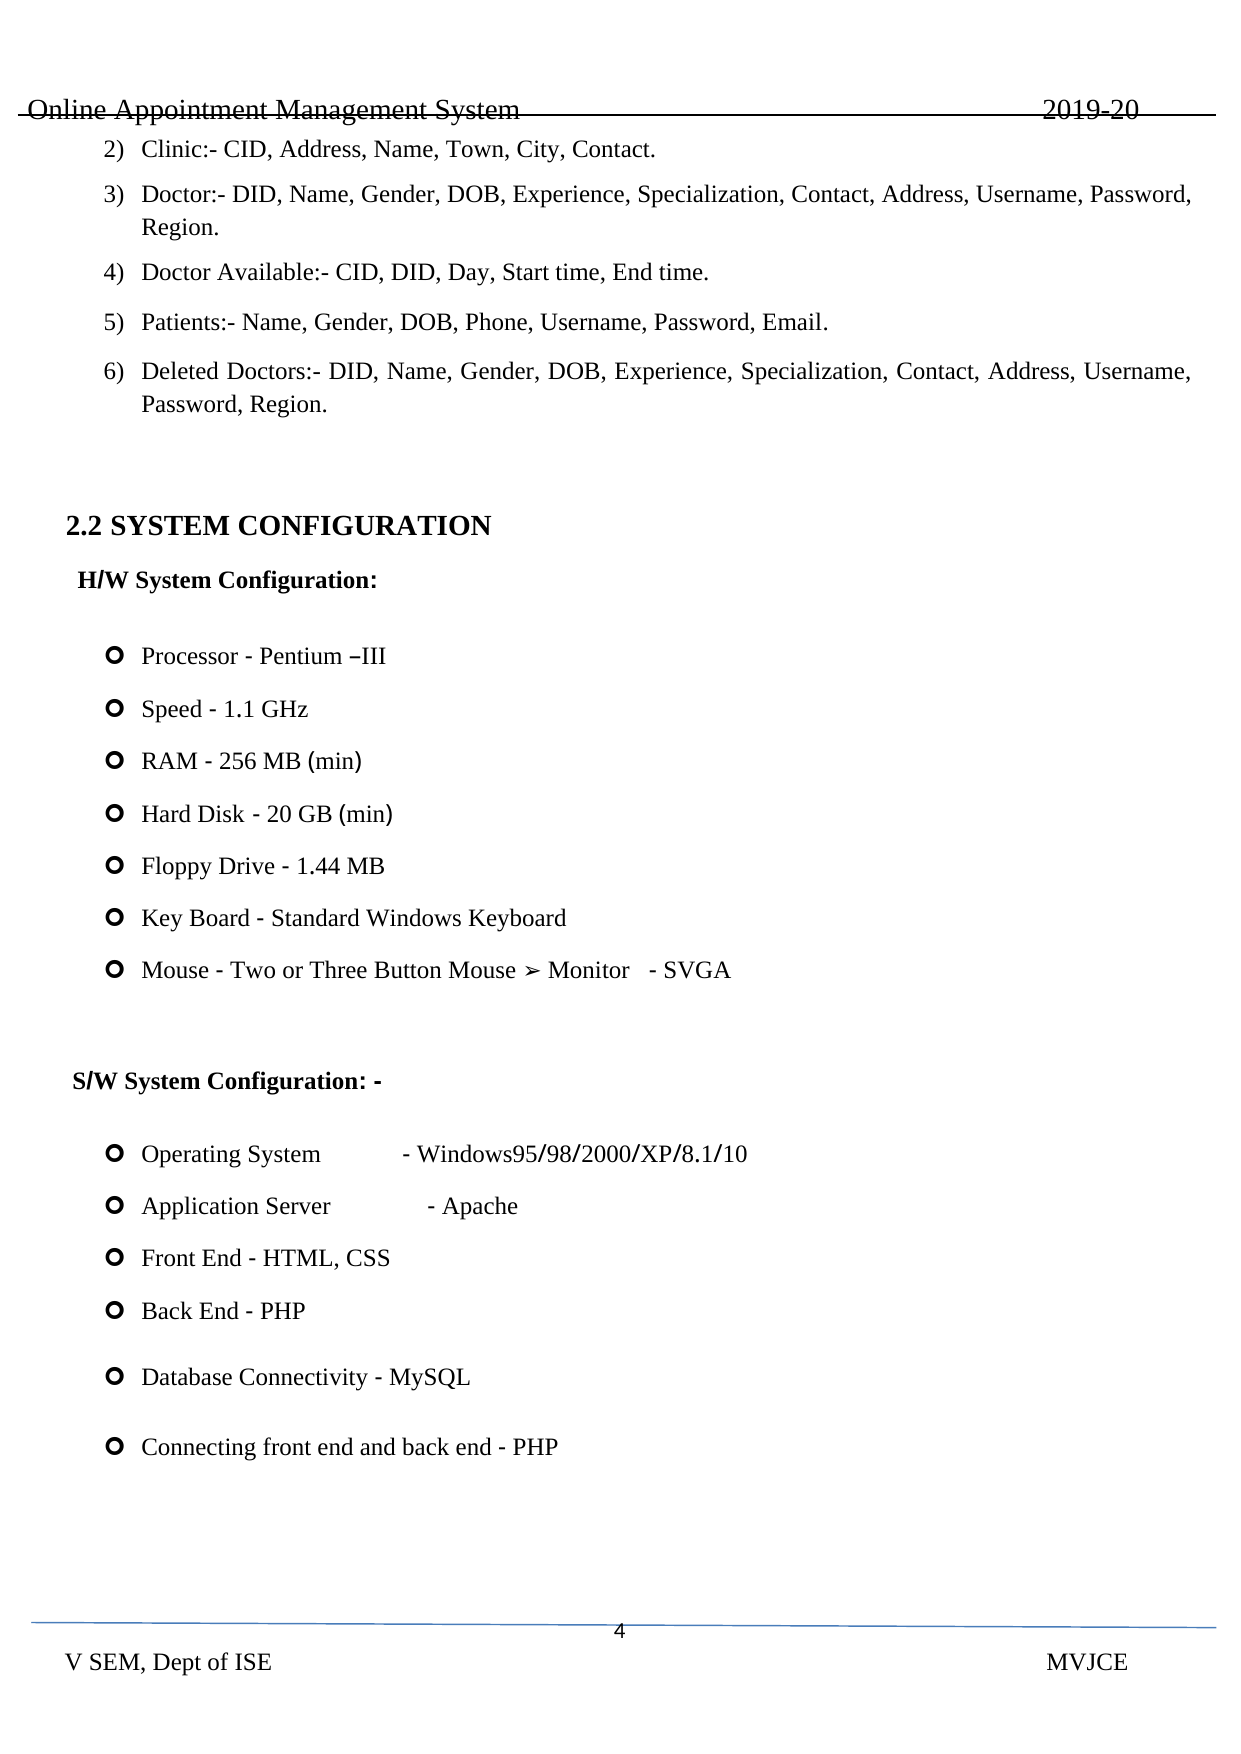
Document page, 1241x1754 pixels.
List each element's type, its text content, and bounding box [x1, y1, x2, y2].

list Database Connectivity - MySQL [103, 1358, 1192, 1392]
list Front End - HTML, CSS [103, 1239, 1192, 1274]
list Speed - 1.1 GHz [103, 690, 1192, 724]
list Floppy Drive - 1.44 MB [103, 848, 1192, 882]
list Application Server - Apache [103, 1188, 1192, 1222]
list Key Board - Standard Windows Keyboard [103, 900, 1192, 934]
text H/W System Configuration: [77, 565, 1193, 593]
list Back End - PHP [103, 1292, 1192, 1326]
subtitle 2.2 SYSTEM CONFIGURATION [66, 508, 1151, 542]
list Hard Disk - 20 GB (min) [103, 795, 1192, 829]
list Operating System - Windows95/98/2000/XP/8.1/10 [103, 1136, 1192, 1170]
list Processor - Pentium –III [103, 638, 1192, 672]
list Mouse - Two or Three Button Mouse ➢ Monitor - SVGA [103, 952, 1192, 986]
list RAM - 256 MB (min) [103, 743, 1192, 777]
text S/W System Configuration: - [72, 1066, 1193, 1095]
list Doctor:- DID, Name, Gender, DOB, Experience, Specialization, Contact, Address, Username, Password, Region. [103, 179, 1192, 241]
list Doctor Available:- CID, DID, Day, Start time, End time. [103, 257, 1192, 286]
list Deleted Doctors:- DID, Name, Gender, DOB, Experience, Specialization, Contact, Address, Username, Password, Region. [103, 356, 1192, 417]
list Patients:- Name, Gender, DOB, Phone, Username, Password, Email. [103, 307, 1192, 335]
list Connecting front end and back end - PHP [103, 1428, 1192, 1462]
list Clinic:- CID, Address, Name, Town, City, Contact. [103, 134, 1192, 163]
